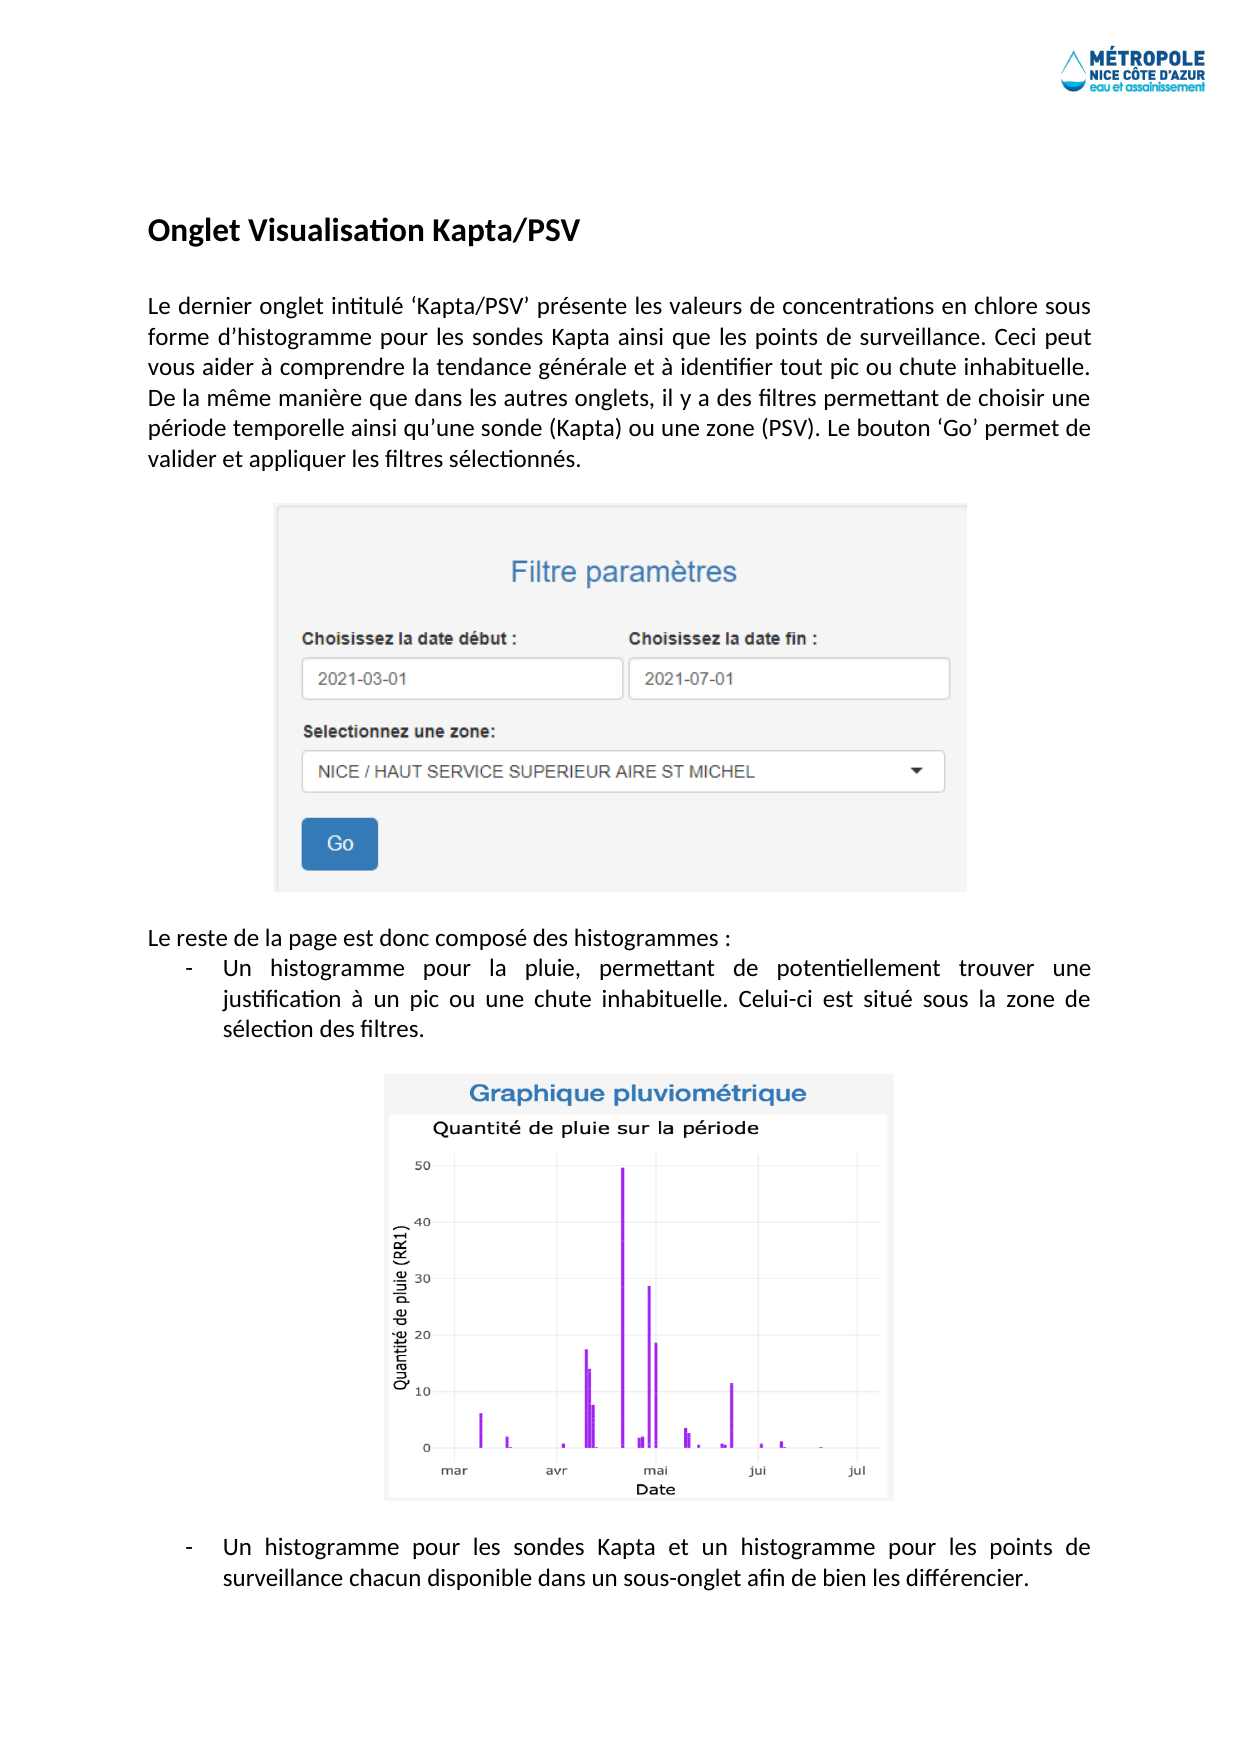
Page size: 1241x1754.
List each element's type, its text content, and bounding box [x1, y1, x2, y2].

text Le reste de la page est donc composé des histogrammes : [148, 922, 1093, 952]
text Onglet Visualisation Kapta/PSV [148, 209, 1093, 249]
text Le dernier onglet intitulé ‘Kapta/PSV’ présente les valeurs de concentrations en chlore sous forme d’histogramme pour les sondes Kapta ainsi que les points de surveillance. Ceci peut vous aider à comprendre la tendance générale et à identifier tout pic ou chute inhabituelle. De la même manière que dans les autres onglets, il y a des filtres permettant de choisir une période temporelle ainsi qu’une sonde (Kapta) ou une zone (PSV). Le bouton ‘Go’ permet de valider et appliquer les filtres sélectionnés. [148, 290, 1093, 473]
picture [273, 503, 968, 892]
list Un histogramme pour la pluie, permettant de potentiellement trouver une justification à un pic ou une chute inhabituelle. Celui-ci est situé sous la zone de sélection des filtres. [185, 952, 1093, 1044]
list Un histogramme pour les sondes Kapta et un histogramme pour les points de surveillance chacun disponible dans un sous-onglet afin de bien les différencier. [185, 1531, 1093, 1592]
picture [1036, 9, 1229, 128]
picture [384, 1074, 894, 1501]
